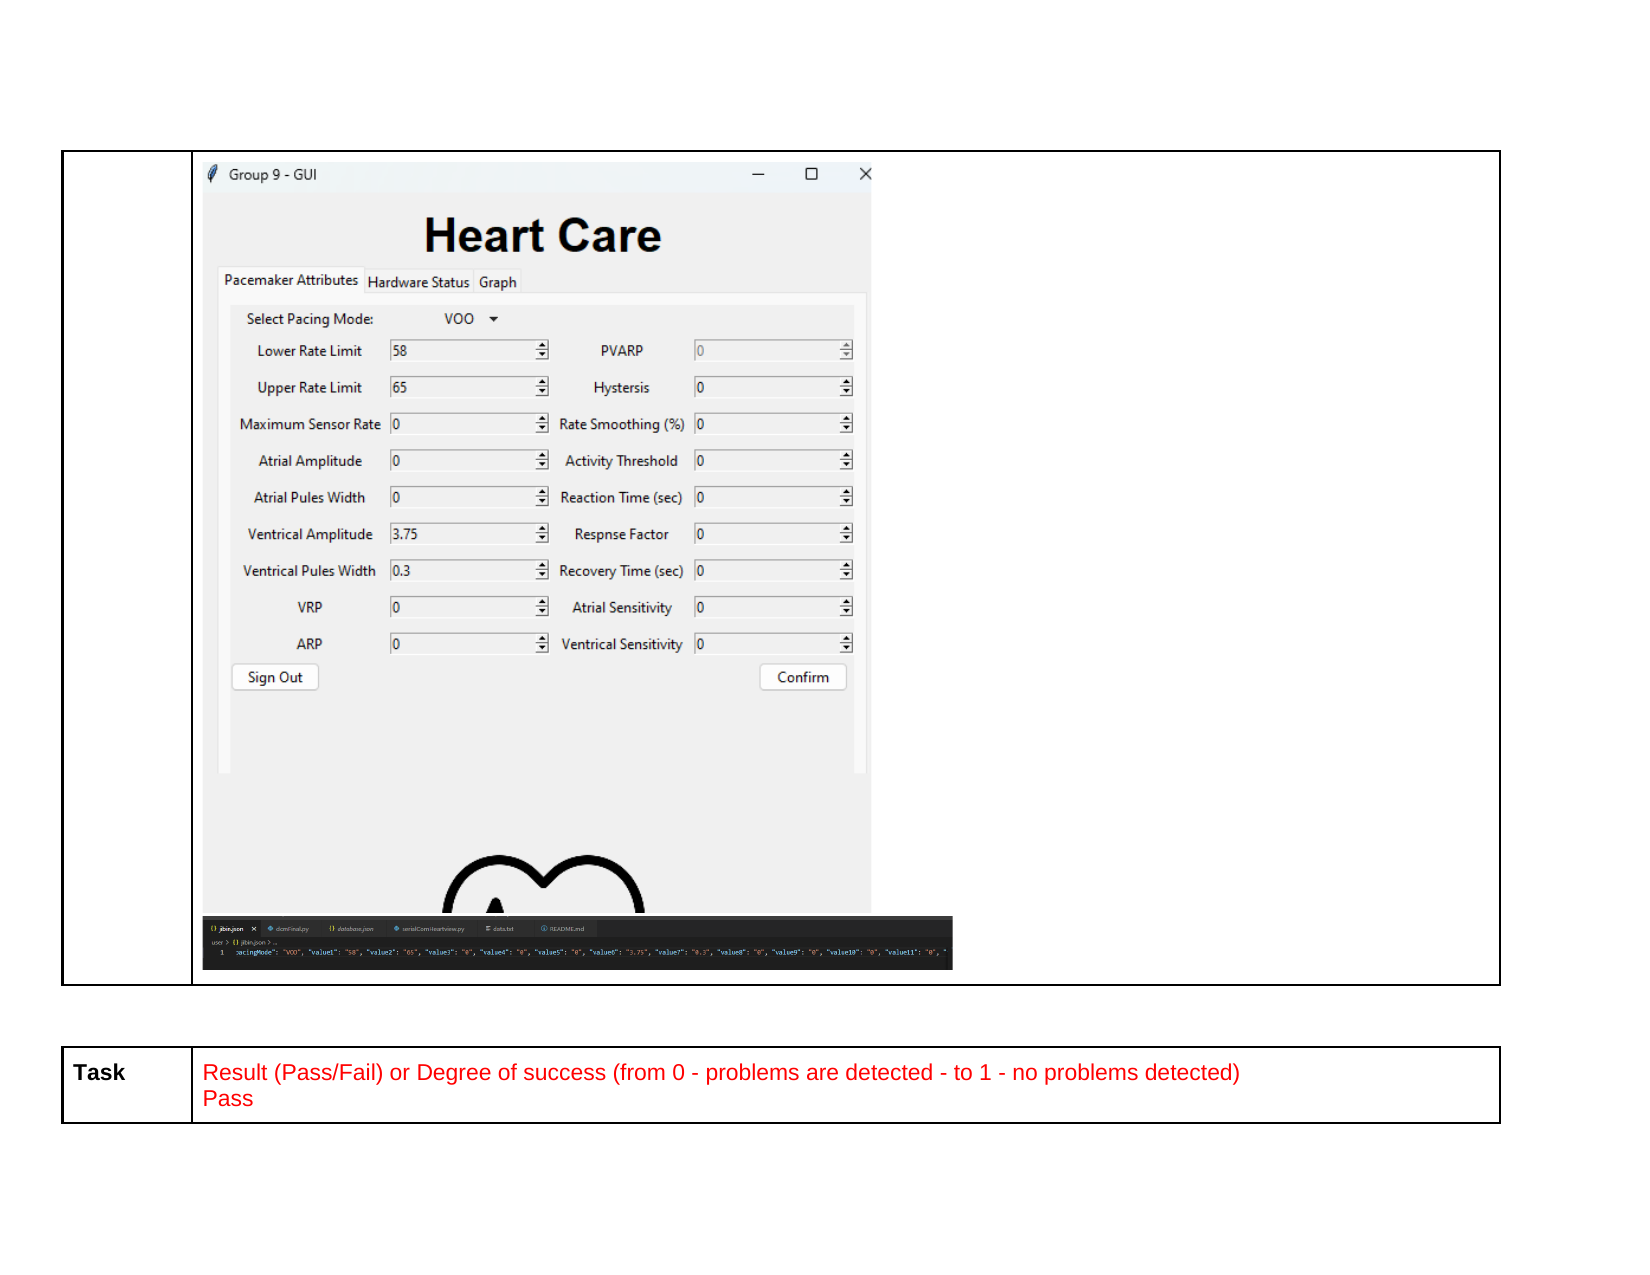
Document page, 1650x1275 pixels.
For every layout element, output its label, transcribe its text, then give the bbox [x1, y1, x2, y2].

table_header Task [64, 1048, 191, 1122]
picture [202, 916, 953, 970]
table_cell Screenshot of login/registration: [193, 152, 1499, 984]
table_header Result (Pass/Fail) or Degree of success (from 0 - problems are detected - to 1 - no problems detected) Pass [193, 1048, 1499, 1122]
picture [202, 162, 872, 913]
